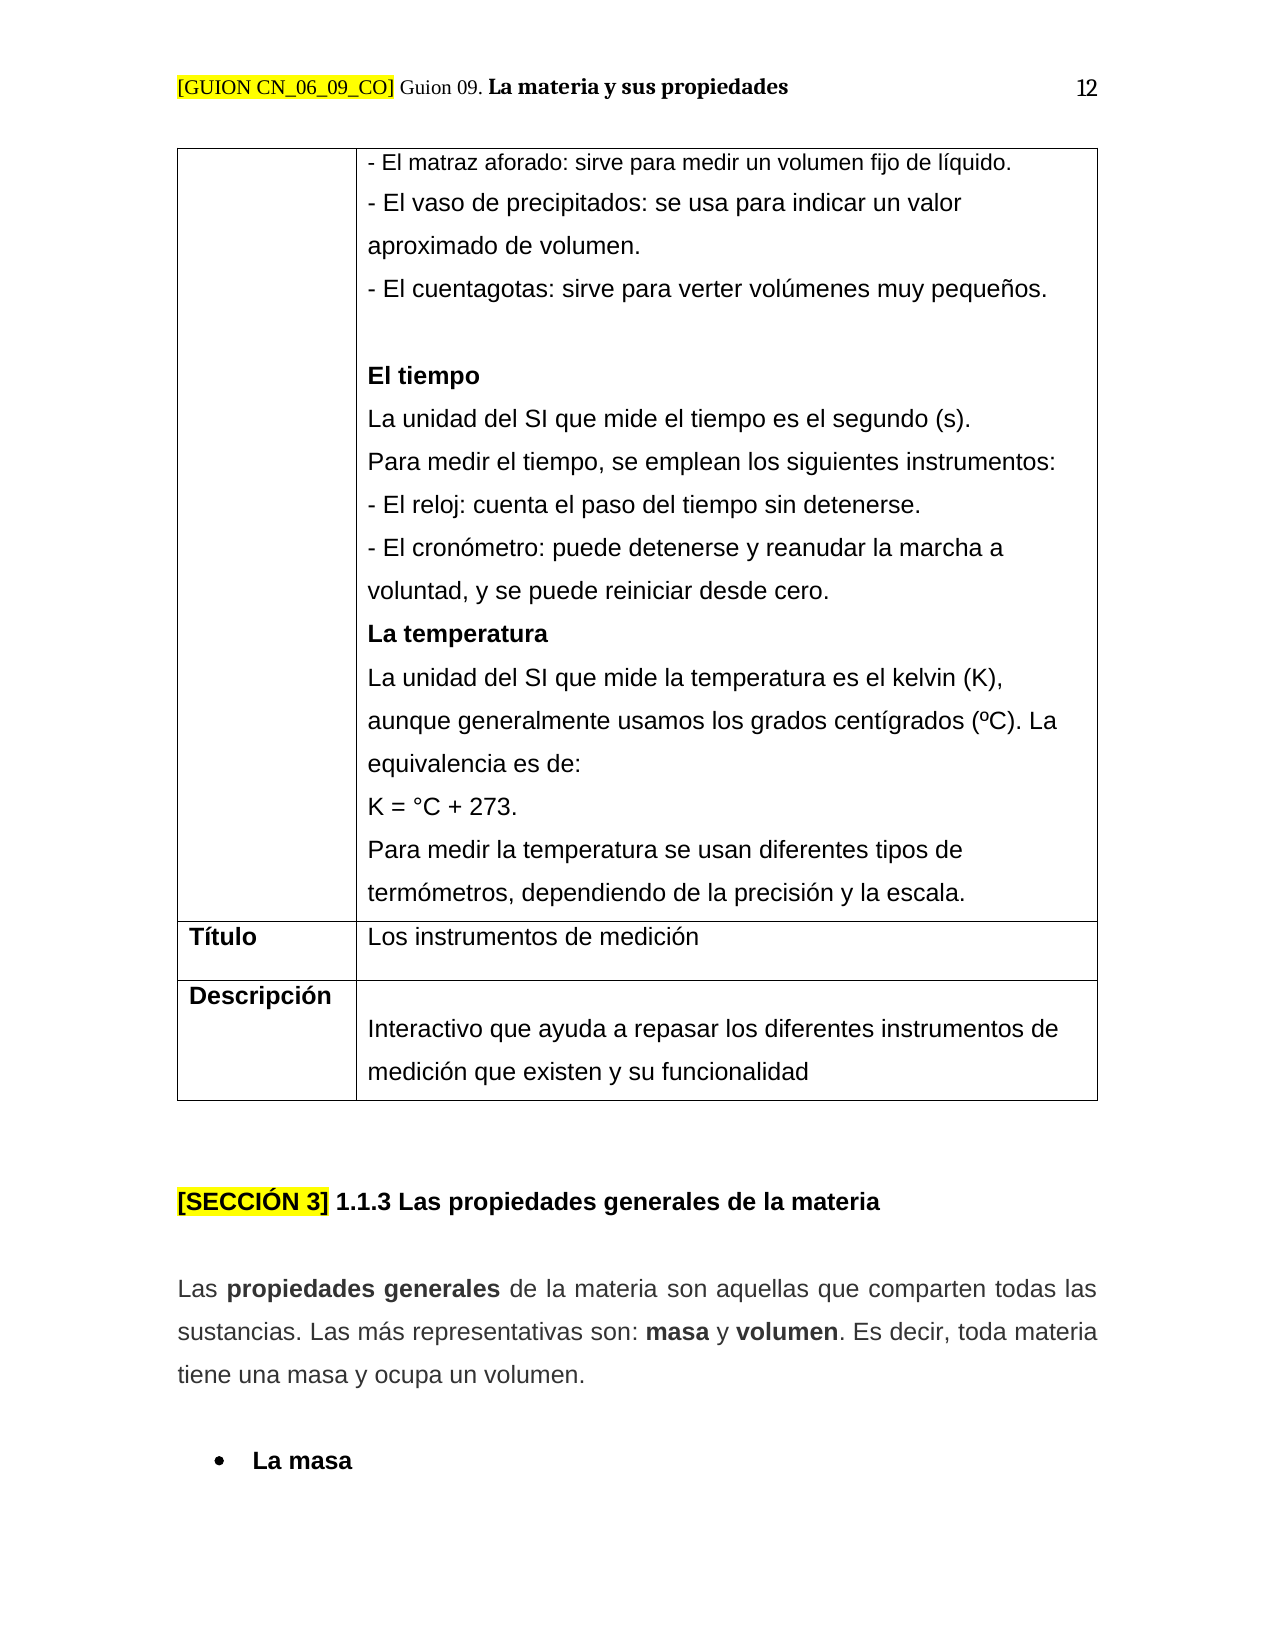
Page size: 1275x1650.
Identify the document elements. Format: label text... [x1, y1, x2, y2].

table_cell Título [178, 922, 356, 980]
list La masa [215, 1446, 1098, 1475]
table_cell Descripción [178, 981, 356, 1100]
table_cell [178, 149, 356, 921]
table_cell Los instrumentos de medición [357, 922, 1097, 980]
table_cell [357, 149, 1097, 921]
text [SECCIÓN 3] 1.1.3 Las propiedades generales de la materia [329, 1187, 1098, 1216]
table_cell Interactivo que ayuda a repasar los diferentes instrumentos de medición que existen y su funcionalidad [357, 981, 1097, 1100]
text Las propiedades generales de la materia son aquellas que comparten todas las sustancias. Las más representativas son: masa y volumen. Es decir, toda materia tiene una masa y ocupa un volumen. [177, 1230, 1098, 1388]
